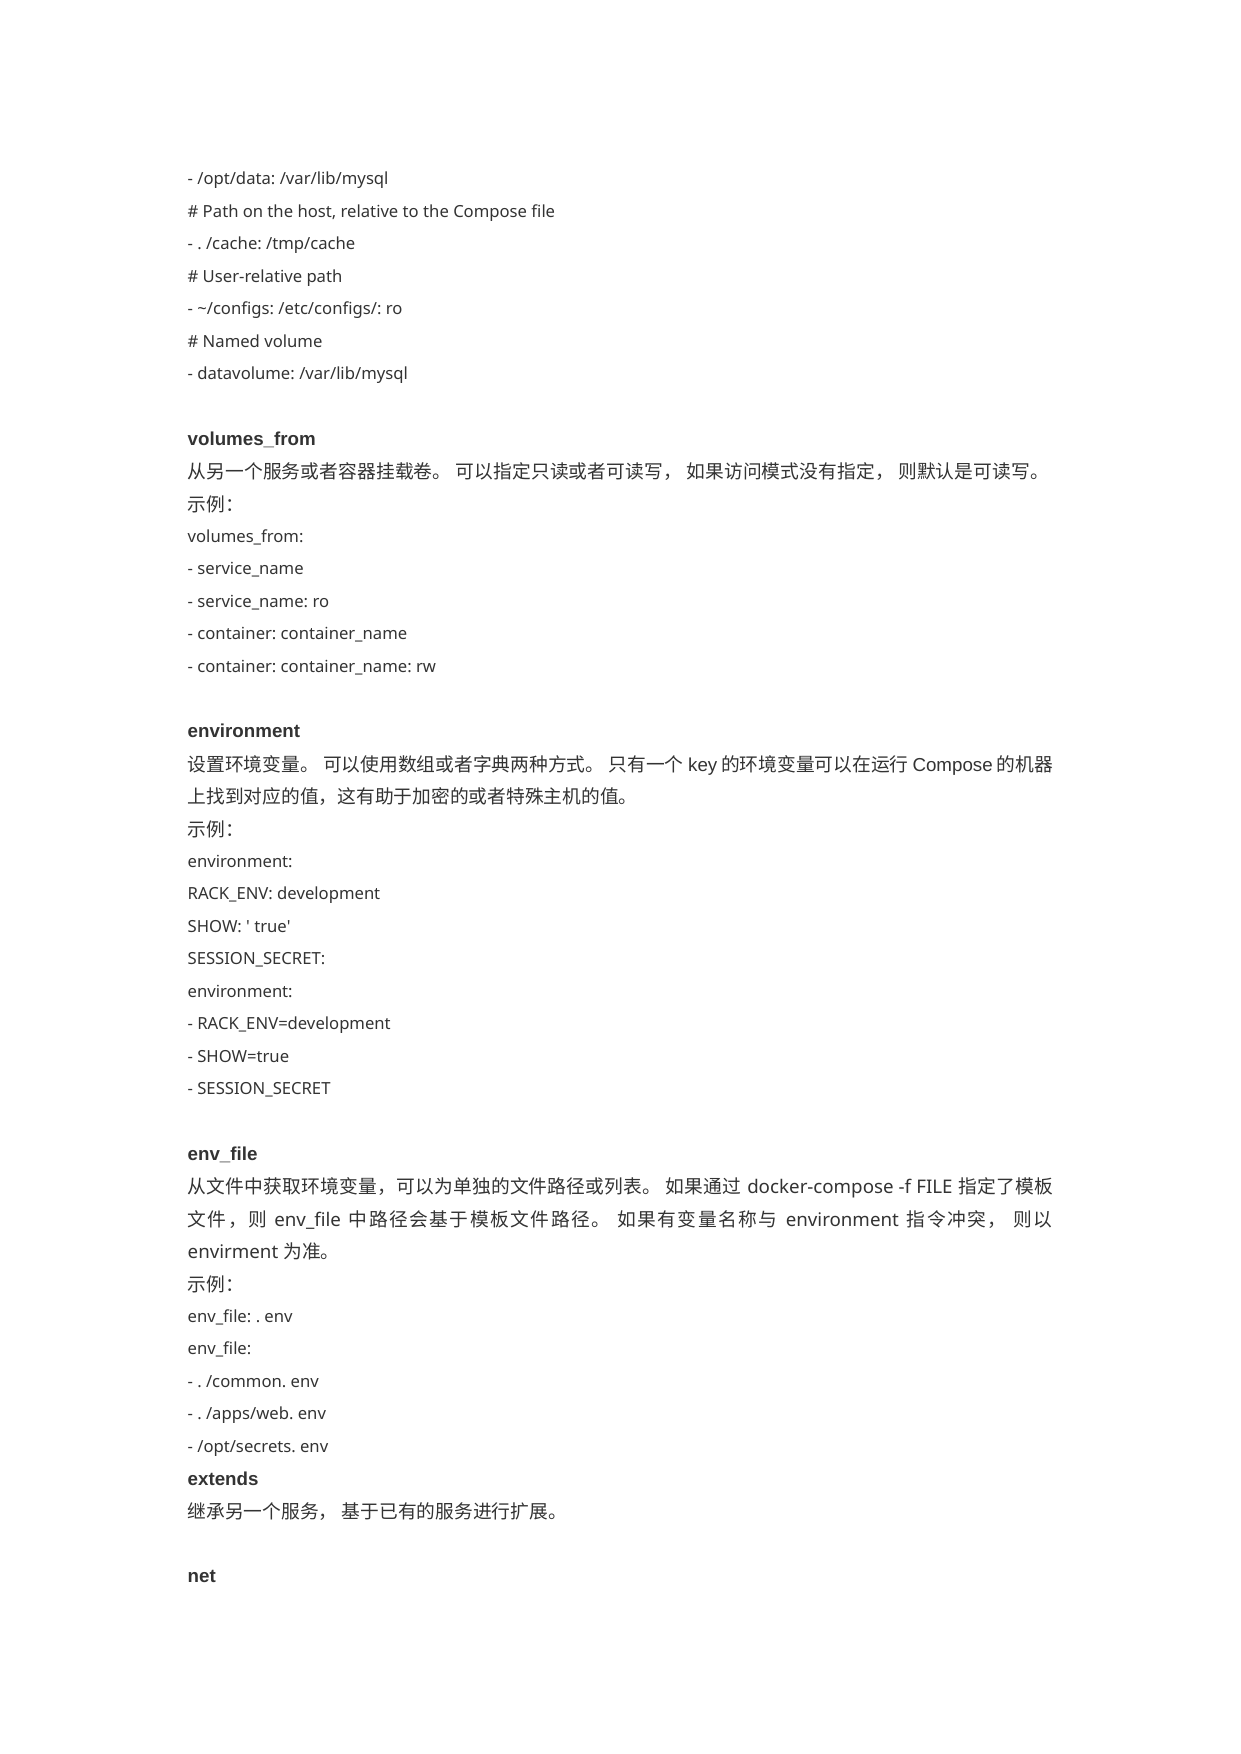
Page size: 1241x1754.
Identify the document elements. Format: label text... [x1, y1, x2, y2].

text volumes_from 从另一个服务或者容器挂载卷。 可以指定只读或者可读写， 如果访问模式没有指定， 则默认是可读写。 示例： volumes_from: - service_name - service_name: ro - container: container_name - container: container_name: rw [187, 422, 1053, 714]
text env_file 从文件中获取环境变量，可以为单独的文件路径或列表。 如果通过 docker-compose -f FILE 指定了模板文件，则 env_file 中路径会基于模板文件路径。 如果有变量名称与 environment 指令冲突， 则以envirment 为准。 [187, 1137, 1053, 1267]
text environment 设置环境变量。 可以使用数组或者字典两种方式。 只有一个key的环境变量可以在运行Compose的机器上找到对应的值，这有助于加密的或者特殊主机的值。 [187, 714, 1053, 812]
text 示例： env_file: . env env_file: - . /common. env - . /apps/web. env - /opt/secrets. env extends 继承另一个服务， 基于已有的服务进行扩展。 [187, 1267, 1053, 1559]
text net 设置网络模式。 [187, 1559, 1053, 1592]
text 示例： environment: RACK_ENV: development SHOW: ' true' SESSION_SECRET: environment: - RACK_ENV=development - SHOW=true - SESSION_SECRET [187, 812, 1053, 1137]
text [187, 162, 1053, 422]
